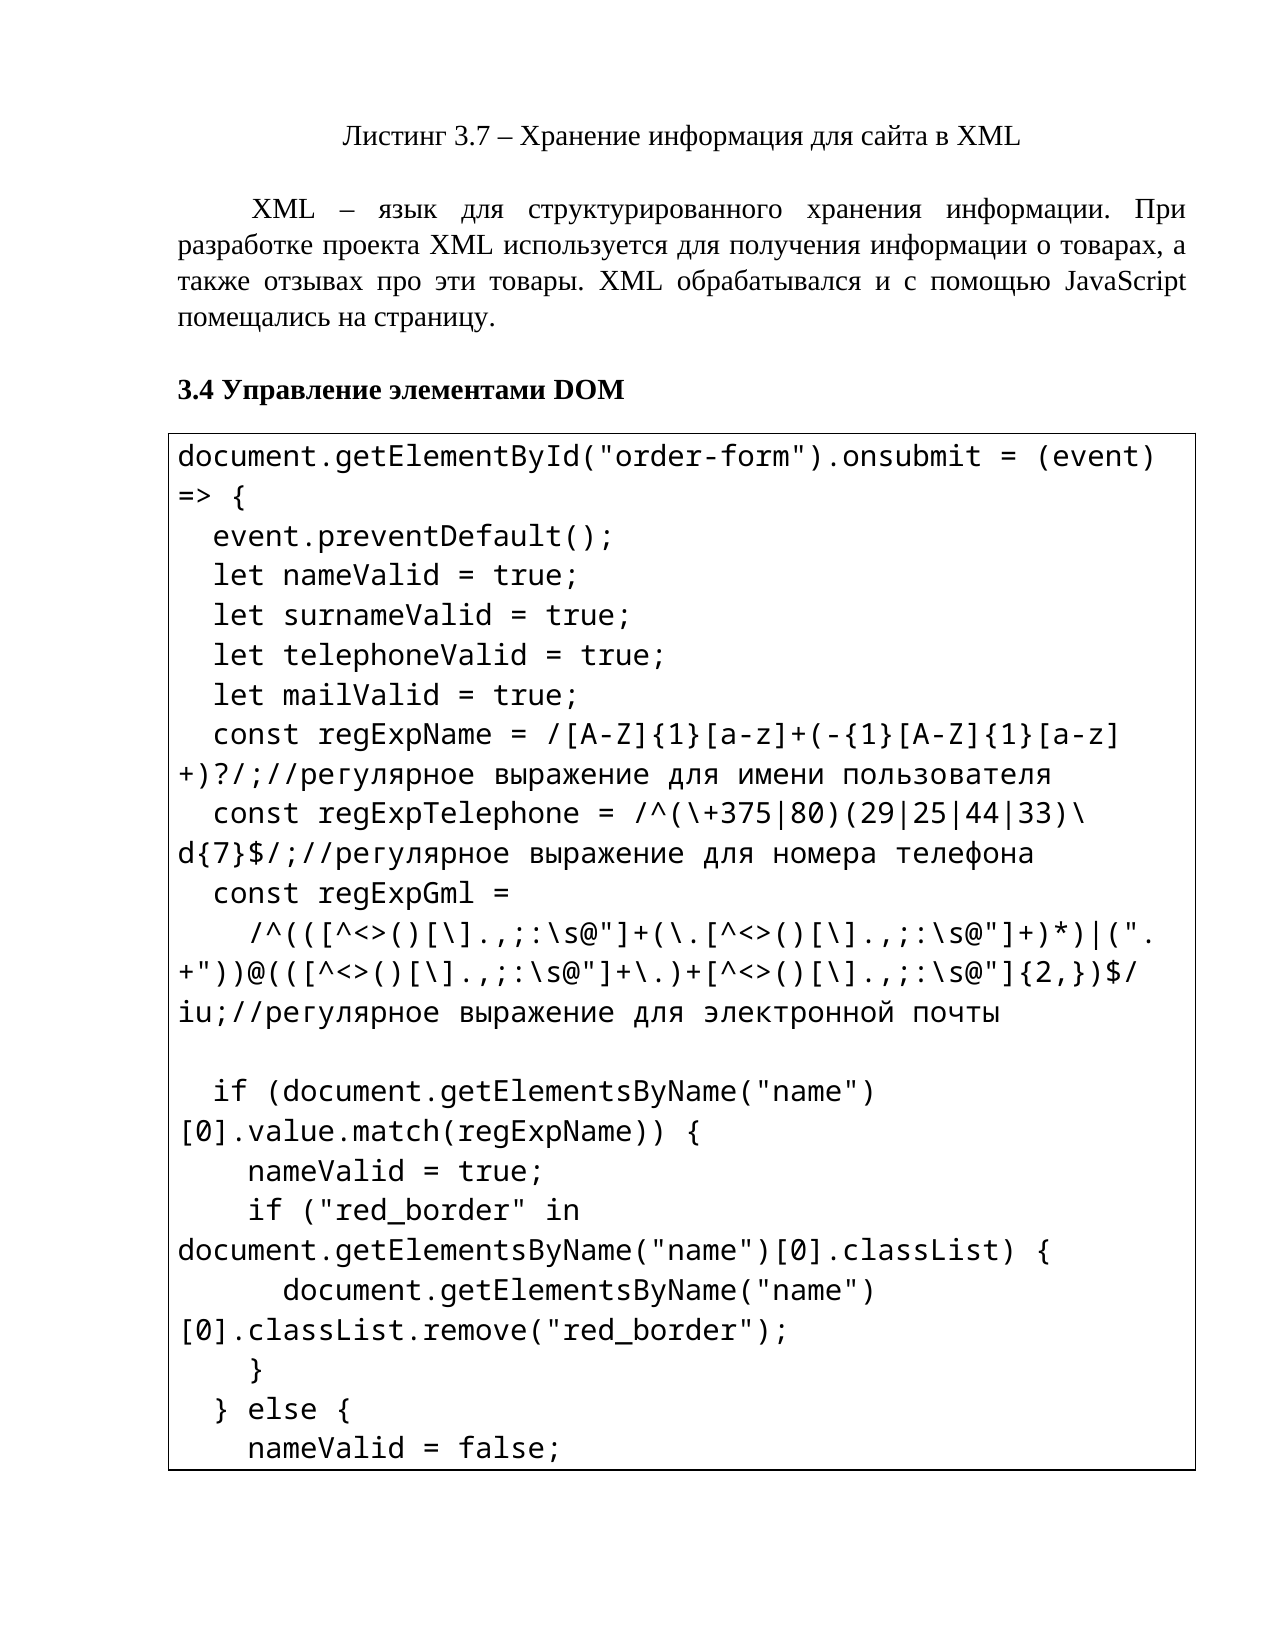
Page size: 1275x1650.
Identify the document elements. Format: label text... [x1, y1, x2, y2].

text let telephoneValid = true; [177, 634, 1186, 674]
text Листинг 3.7 – Хранение информация для сайта в XML [177, 118, 1186, 152]
text let nameValid = true; [177, 555, 1186, 594]
text XML – язык для структурированного хранения информации. При разработке проекта XML используется для получения информации о товарах, а также отзывах про эти товары. XML обрабатывался и с помощью JavaScript помещались на страницу. [177, 191, 1186, 332]
text const regExpGml = [177, 872, 1186, 912]
subtitle 3.4 Управление элементами DOM [177, 372, 1186, 406]
text const regExpName = /[A-Z]{1}[a-z]+(-{1}[A-Z]{1}[a-z]+)?/;//регулярное выражение для имени пользователя [177, 713, 1186, 793]
text if ("red_border" in document.getElementsByName("name")[0].classList) { [177, 1190, 1186, 1269]
text let mailValid = true; [177, 674, 1186, 713]
text nameValid = false; [169, 1425, 1195, 1469]
text if (document.getElementsByName("name")[0].value.match(regExpName)) { [177, 1071, 1186, 1150]
text let surnameValid = true; [177, 594, 1186, 634]
text document.getElementById("order-form").onsubmit = (event) => { [169, 434, 1195, 515]
text } else { [177, 1388, 1186, 1425]
text document.getElementsByName("name")[0].classList.remove("red_border"); [177, 1269, 1186, 1348]
text /^(([^<>()[\].,;:\s@"]+(\.[^<>()[\].,;:\s@"]+)*)|(".+"))@(([^<>()[\].,;:\s@"]+\.)+[^<>()[\].,;:\s@"]{2,})$/iu;//регулярное выражение для электронной почты [177, 912, 1186, 1031]
text event.preventDefault(); [177, 515, 1186, 555]
text const regExpTelephone = /^(\+375|80)(29|25|44|33)\d{7}$/;//регулярное выражение для номера телефона [177, 793, 1186, 872]
text nameValid = true; [177, 1150, 1186, 1190]
text } [177, 1348, 1186, 1388]
